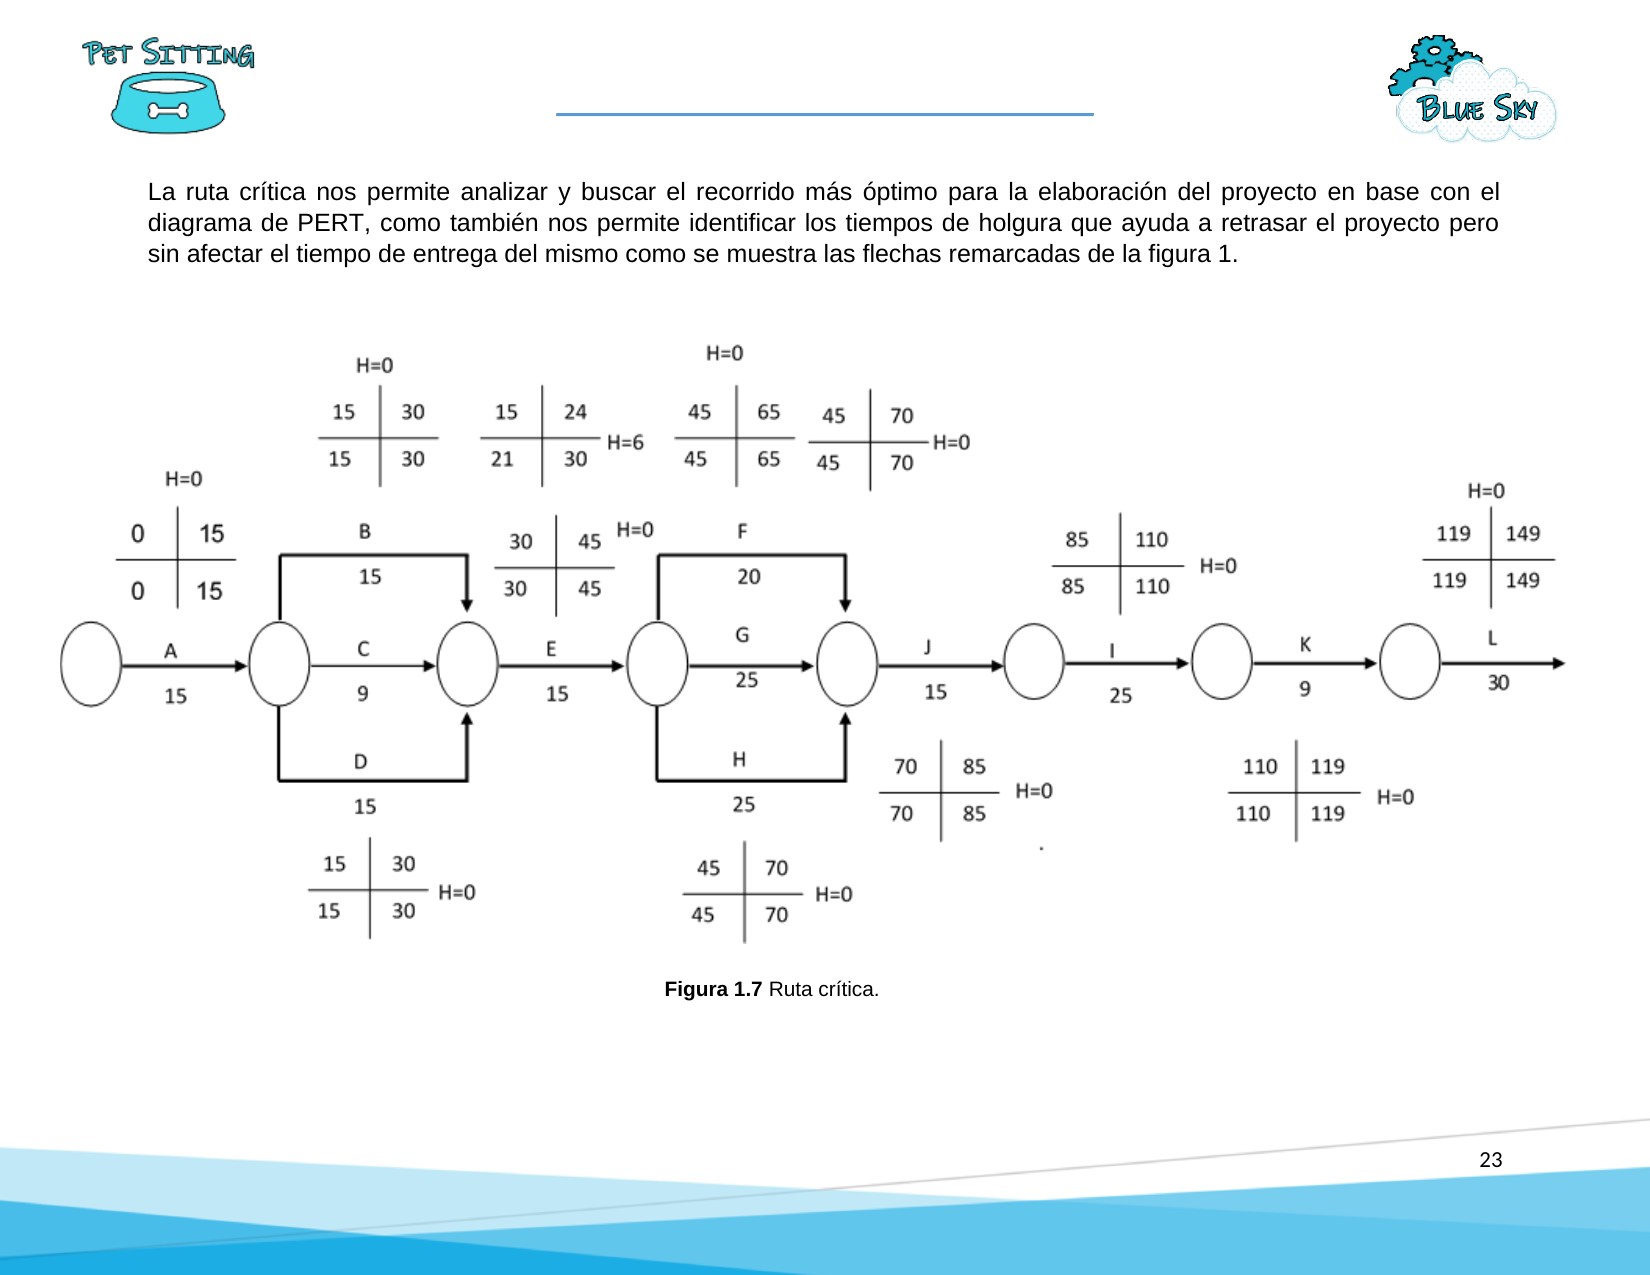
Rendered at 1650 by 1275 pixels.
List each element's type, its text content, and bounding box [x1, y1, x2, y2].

picture [0, 1109, 1650, 1275]
picture [75, 25, 264, 141]
text La ruta crítica nos permite analizar y buscar el recorrido más óptimo para la elaboración del proyecto en base con el diagrama de PERT, como también nos permite identificar los tiempos de holgura que ayuda a retrasar el proyecto pero sin afectar el tiempo de entrega del mismo como se muestra las flechas remarcadas de la figura 1. [148, 177, 1502, 268]
picture [1382, 35, 1562, 147]
picture [60, 331, 1572, 944]
